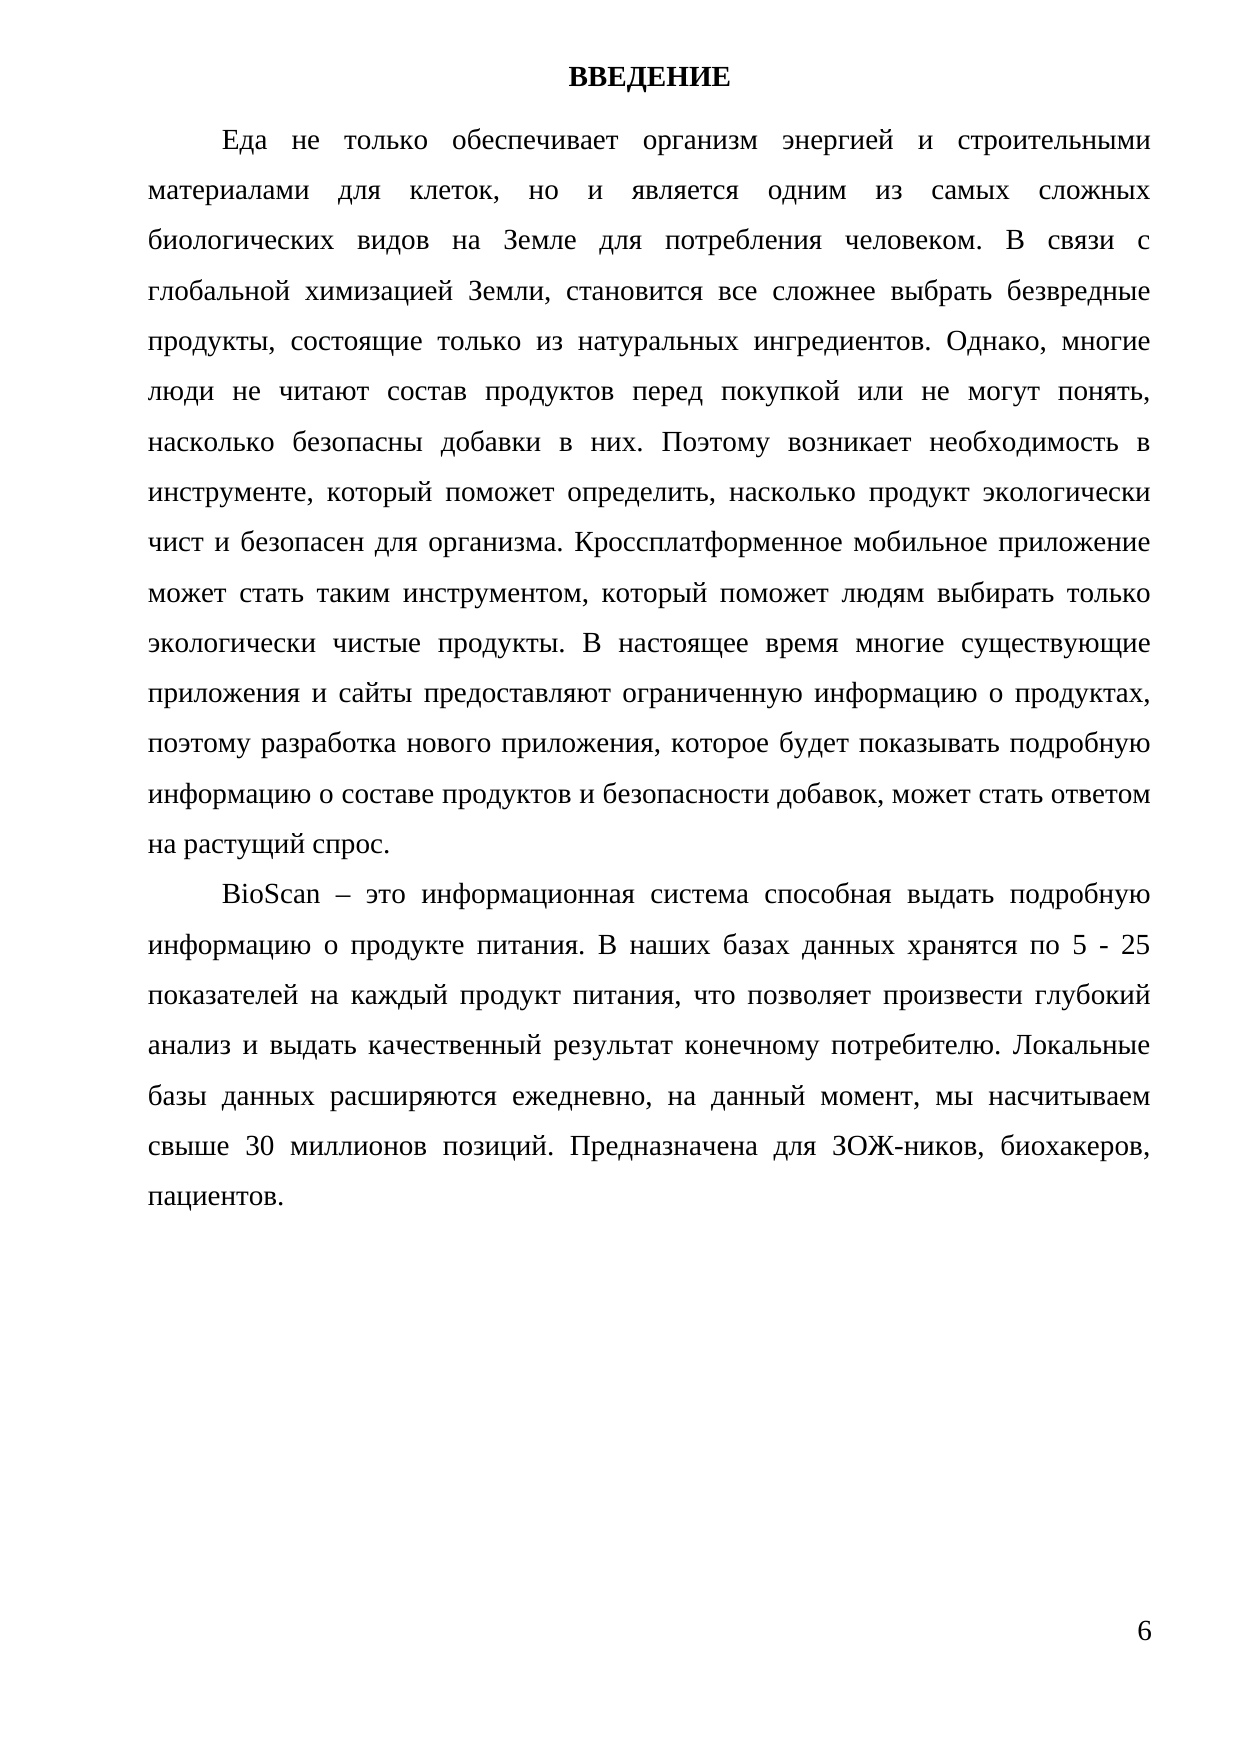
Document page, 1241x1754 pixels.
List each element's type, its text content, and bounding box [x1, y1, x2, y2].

text BioScan – это информационная система способная выдать подробную информацию о продукте питания. В наших базах данных хранятся по 5 - 25 показателей на каждый продукт питания, что позволяет произвести глубокий анализ и выдать качественный результат конечному потребителю. Локальные базы данных расширяются ежедневно, на данный момент, мы насчитываем свыше 30 миллионов позиций. Предназначена для ЗОЖ-ников, биохакеров, пациентов. [148, 877, 1152, 1212]
text Еда не только обеспечивает организм энергией и строительными материалами для клеток, но и является одним из самых сложных биологических видов на Земле для потребления человеком. В связи с глобальной химизацией Земли, становится все сложнее выбрать безвредные продукты, состоящие только из натуральных ингредиентов. Однако, многие люди не читают состав продуктов перед покупкой или не могут понять, насколько безопасны добавки в них. Поэтому возникает необходимость в инструменте, который поможет определить, насколько продукт экологически чист и безопасен для организма. Кроссплатформенное мобильное приложение может стать таким инструментом, который поможет людям выбирать только экологически чистые продукты. В настоящее время многие существующие приложения и сайты предоставляют ограниченную информацию о продуктах, поэтому разработка нового приложения, которое будет показывать подробную информацию о составе продуктов и безопасности добавок, может стать ответом на растущий спрос. [148, 122, 1152, 860]
subtitle ВВЕДЕНИЕ [148, 59, 1152, 93]
